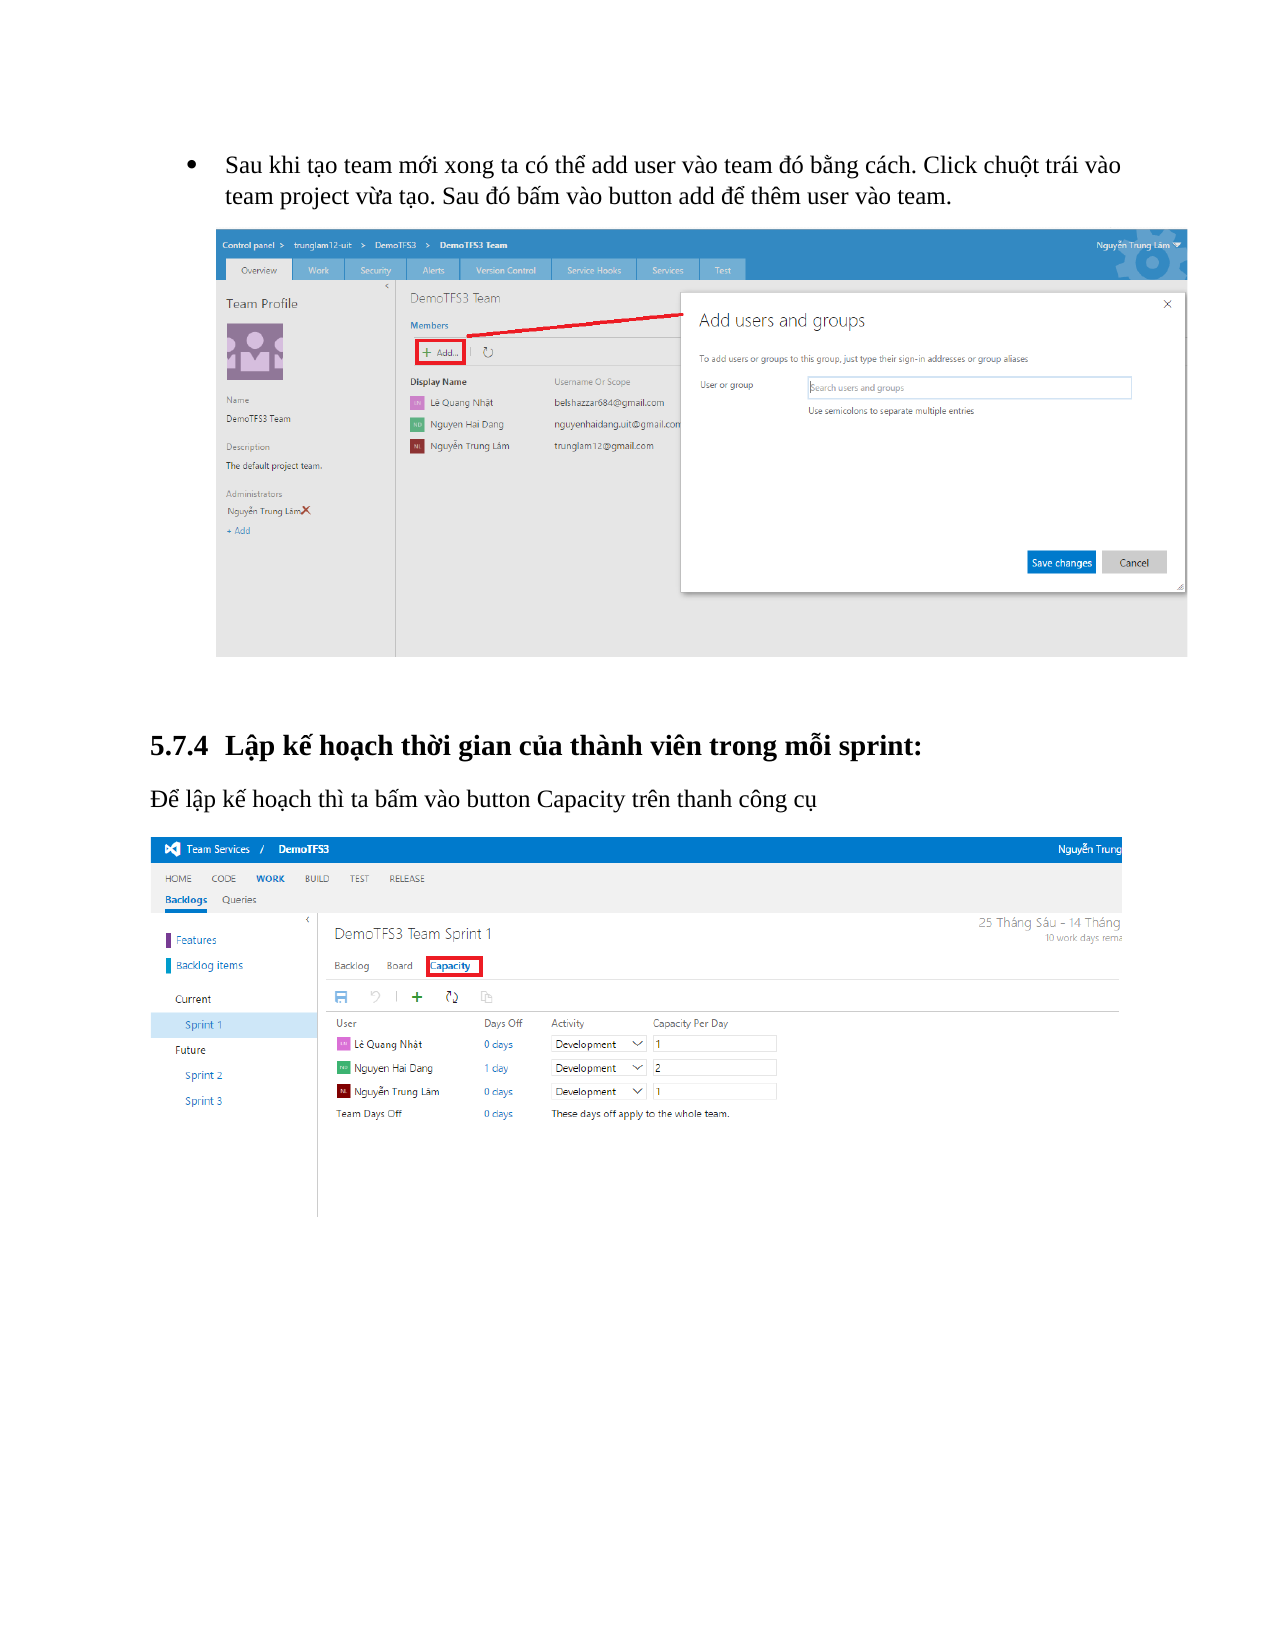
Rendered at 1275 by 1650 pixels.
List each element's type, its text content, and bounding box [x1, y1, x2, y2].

picture [215, 227, 1187, 656]
text Để lập kế hoạch thì ta bấm vào button Capacity trên thanh công cụ [150, 784, 1125, 813]
picture [150, 837, 1122, 1216]
subtitle Lập kế hoạch thời gian của thành viên trong mỗi sprint: [150, 728, 1125, 761]
list Sau khi tạo team mới xong ta có thể add user vào team đó bằng cách. Click chuột trái vào team project vừa tạo. Sau đó bấm vào button add để thêm user vào team. [187, 150, 1125, 210]
